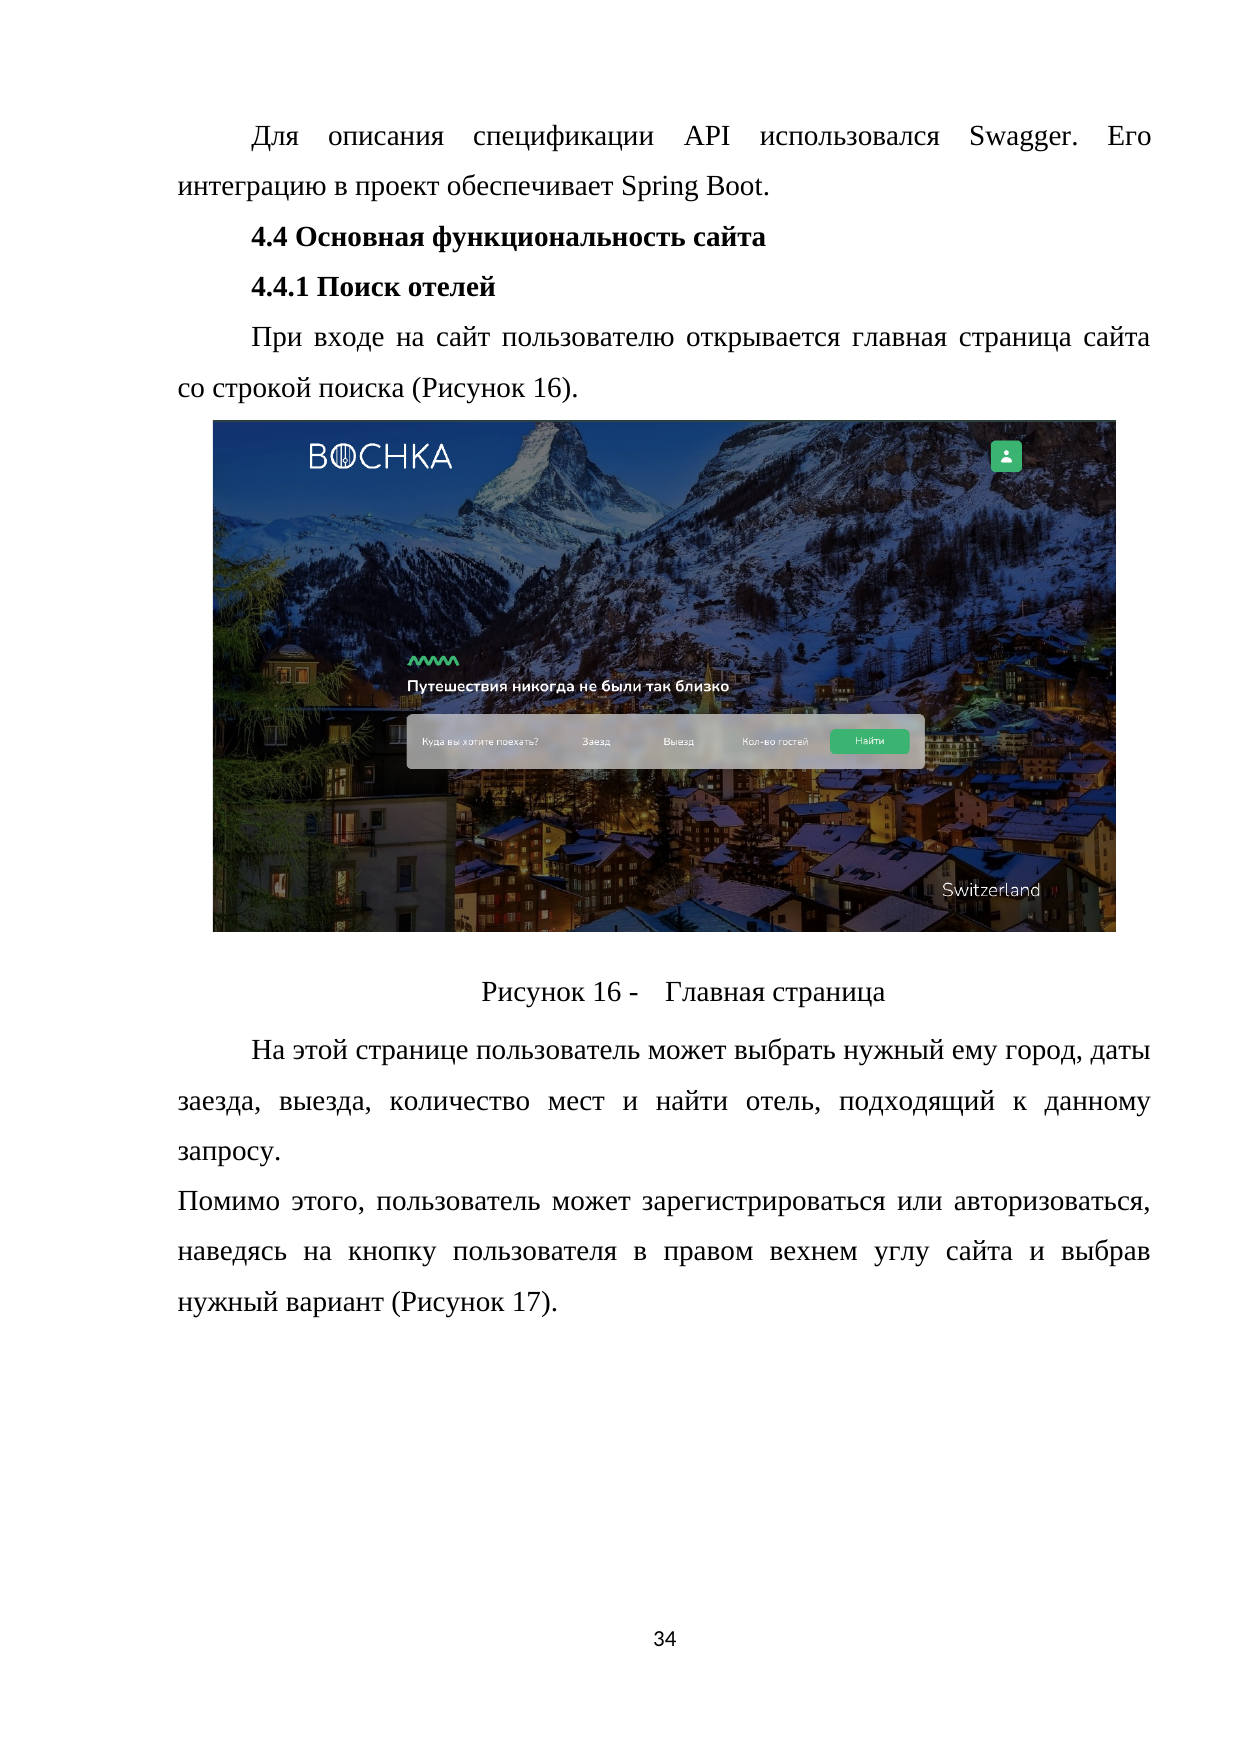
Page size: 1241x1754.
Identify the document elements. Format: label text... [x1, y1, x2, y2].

picture [212, 420, 1116, 932]
text Для описания спецификации API использовался Swagger. Его интеграцию в проект обеспечивает Spring Boot. [177, 118, 1152, 202]
text При входе на сайт пользователю открывается главная страница сайта со строкой поиска (Рисунок 16). [177, 319, 1152, 403]
text Главная страница [215, 974, 1152, 1007]
text Поиск отелей [215, 269, 1152, 303]
text Основная функциональность сайта [215, 219, 1152, 252]
text На этой странице пользователь может выбрать нужный ему город, даты заезда, выезда, количество мест и найти отель, подходящий к данному запросу. [177, 1032, 1152, 1166]
text Помимо этого, пользователь может зарегистрироваться или авторизоваться, наведясь на кнопку пользователя в правом вехнем углу сайта и выбрав нужный вариант (Рисунок 17). [177, 1183, 1152, 1317]
